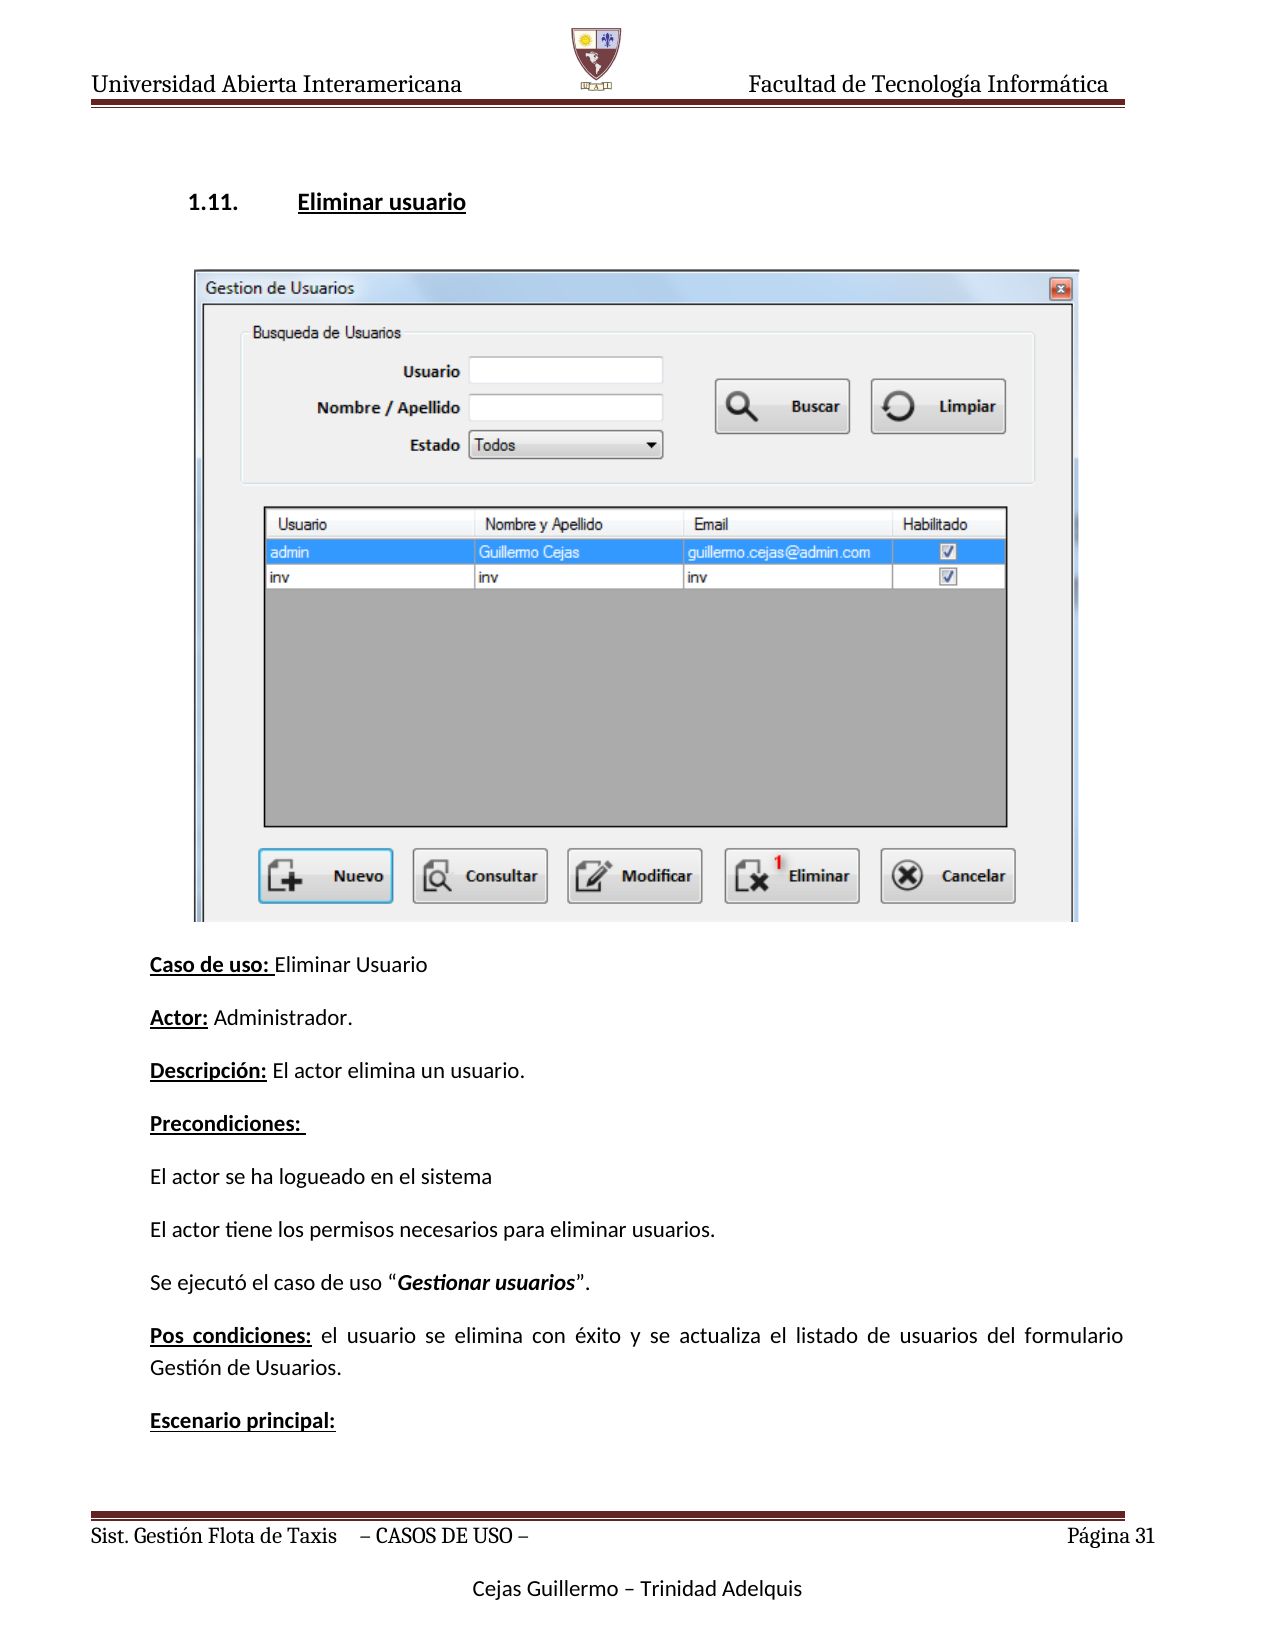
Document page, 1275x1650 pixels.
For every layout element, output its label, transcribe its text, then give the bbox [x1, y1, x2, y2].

text El actor se ha logueado en el sistema [150, 1162, 1125, 1190]
picture [560, 23, 633, 93]
text El actor tiene los permisos necesarios para eliminar usuarios. [150, 1215, 1125, 1243]
text Pos condiciones: el usuario se elimina con éxito y se actualiza el listado de usuarios del formulario Gestión de Usuarios. [150, 1321, 1125, 1381]
text Escenario principal: [150, 1406, 1125, 1434]
text Precondiciones: [150, 1109, 1125, 1137]
text Caso de uso: Eliminar Usuario [150, 950, 1125, 978]
text Descripción: El actor elimina un usuario. [150, 1056, 1125, 1084]
picture [193, 269, 1080, 922]
text Actor: Administrador. [150, 1003, 1125, 1031]
text Se ejecutó el caso de uso “Gestionar usuarios”. [150, 1268, 1125, 1296]
list Eliminar usuario [187, 186, 1123, 217]
